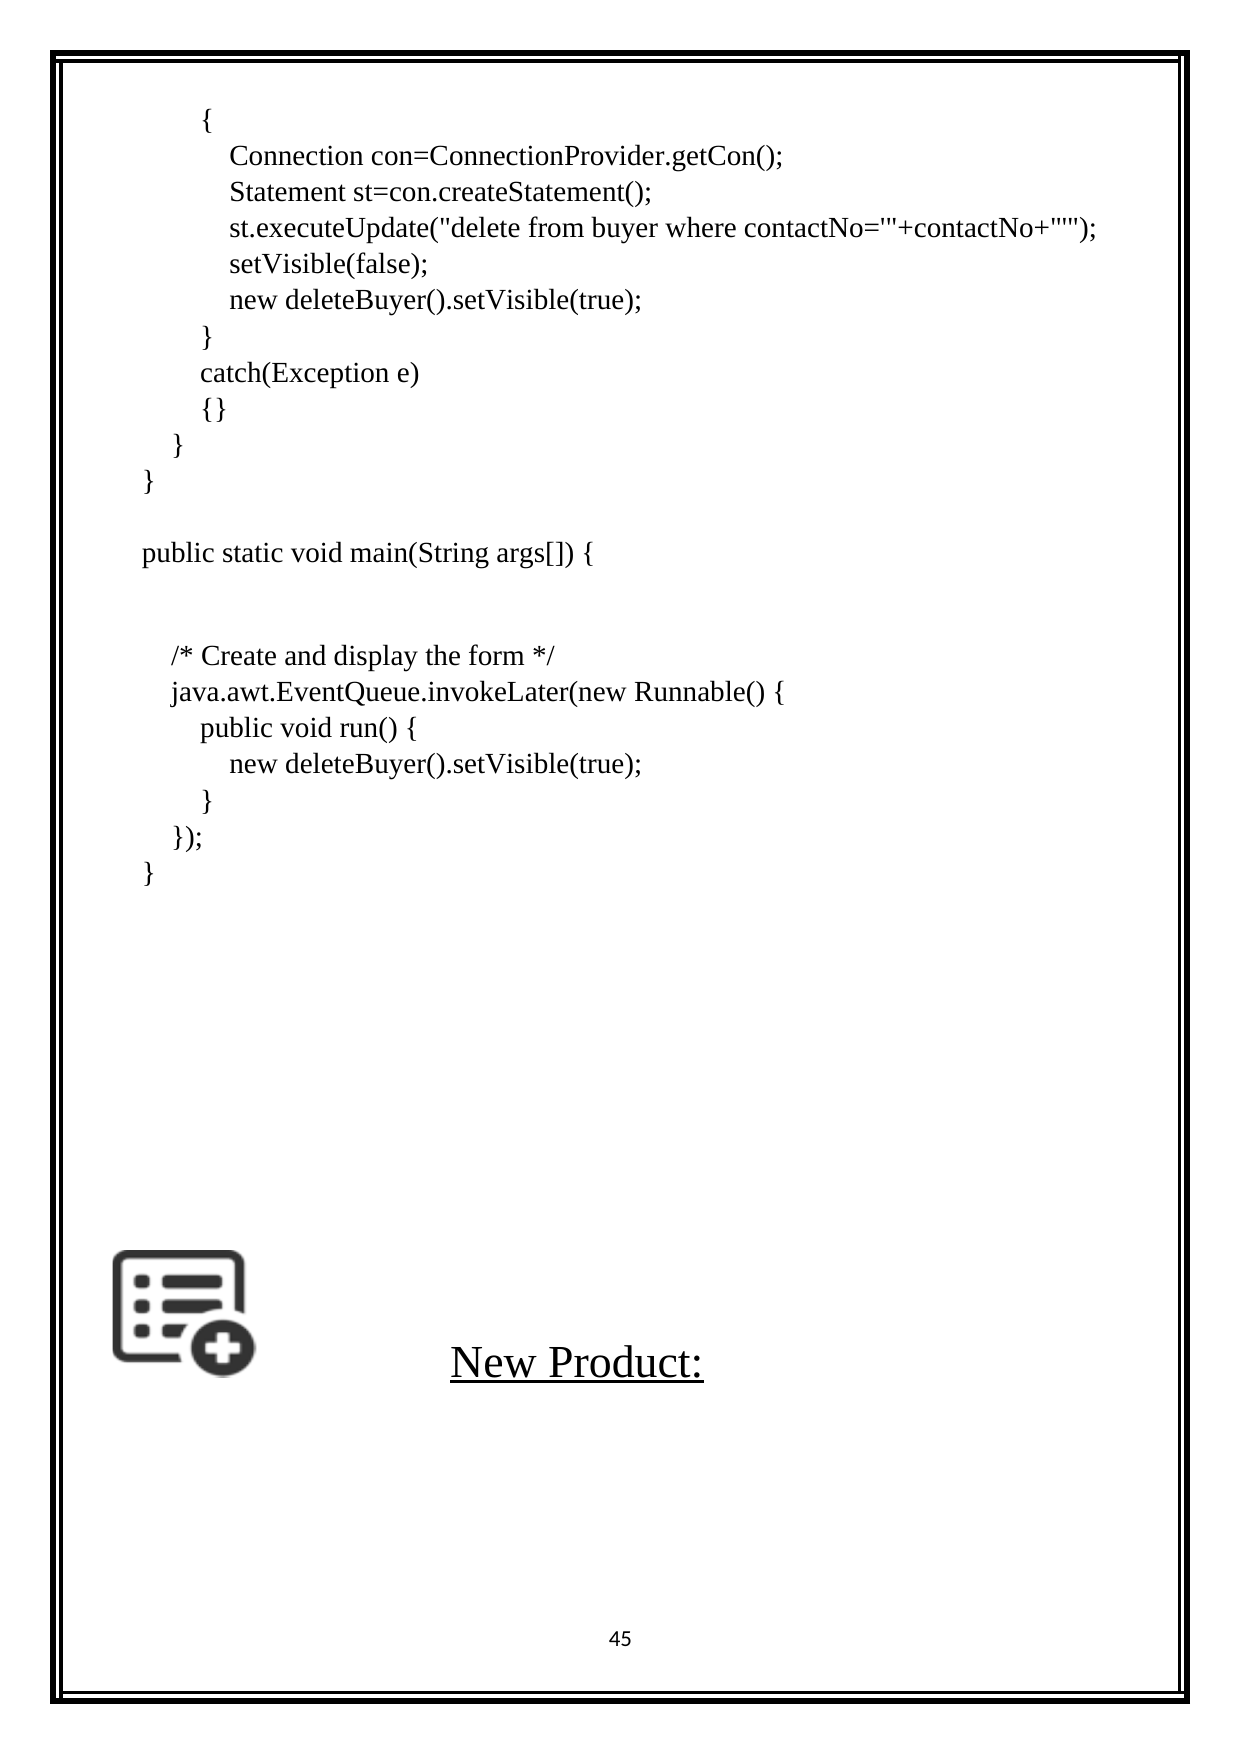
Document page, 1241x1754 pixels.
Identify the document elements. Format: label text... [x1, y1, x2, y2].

list public void run() { [112, 710, 1165, 744]
list Connection con=ConnectionProvider.getCon(); [112, 138, 1165, 171]
list } [112, 463, 1165, 497]
list } [112, 427, 1165, 461]
list new deleteBuyer().setVisible(true); [112, 282, 1165, 316]
list } [112, 783, 1165, 816]
list java.awt.EventQueue.invokeLater(new Runnable() { [112, 674, 1165, 708]
list /* Create and display the form */ [112, 638, 1165, 672]
list catch(Exception e) [112, 355, 1165, 388]
list new deleteBuyer().setVisible(true); [112, 746, 1165, 780]
list Statement st=con.createStatement(); [112, 174, 1165, 208]
list public static void main(String args[]) { [112, 536, 1165, 569]
list {} [112, 391, 1165, 424]
list st.executeUpdate("delete from buyer where contactNo='"+contactNo+"'"); [112, 210, 1165, 244]
list New Product: [112, 1250, 1165, 1387]
picture [112, 1250, 257, 1378]
list { [112, 102, 1165, 135]
list }); [112, 819, 1165, 852]
list setVisible(false); [112, 246, 1165, 280]
list } [112, 319, 1165, 352]
list } [112, 855, 1165, 888]
